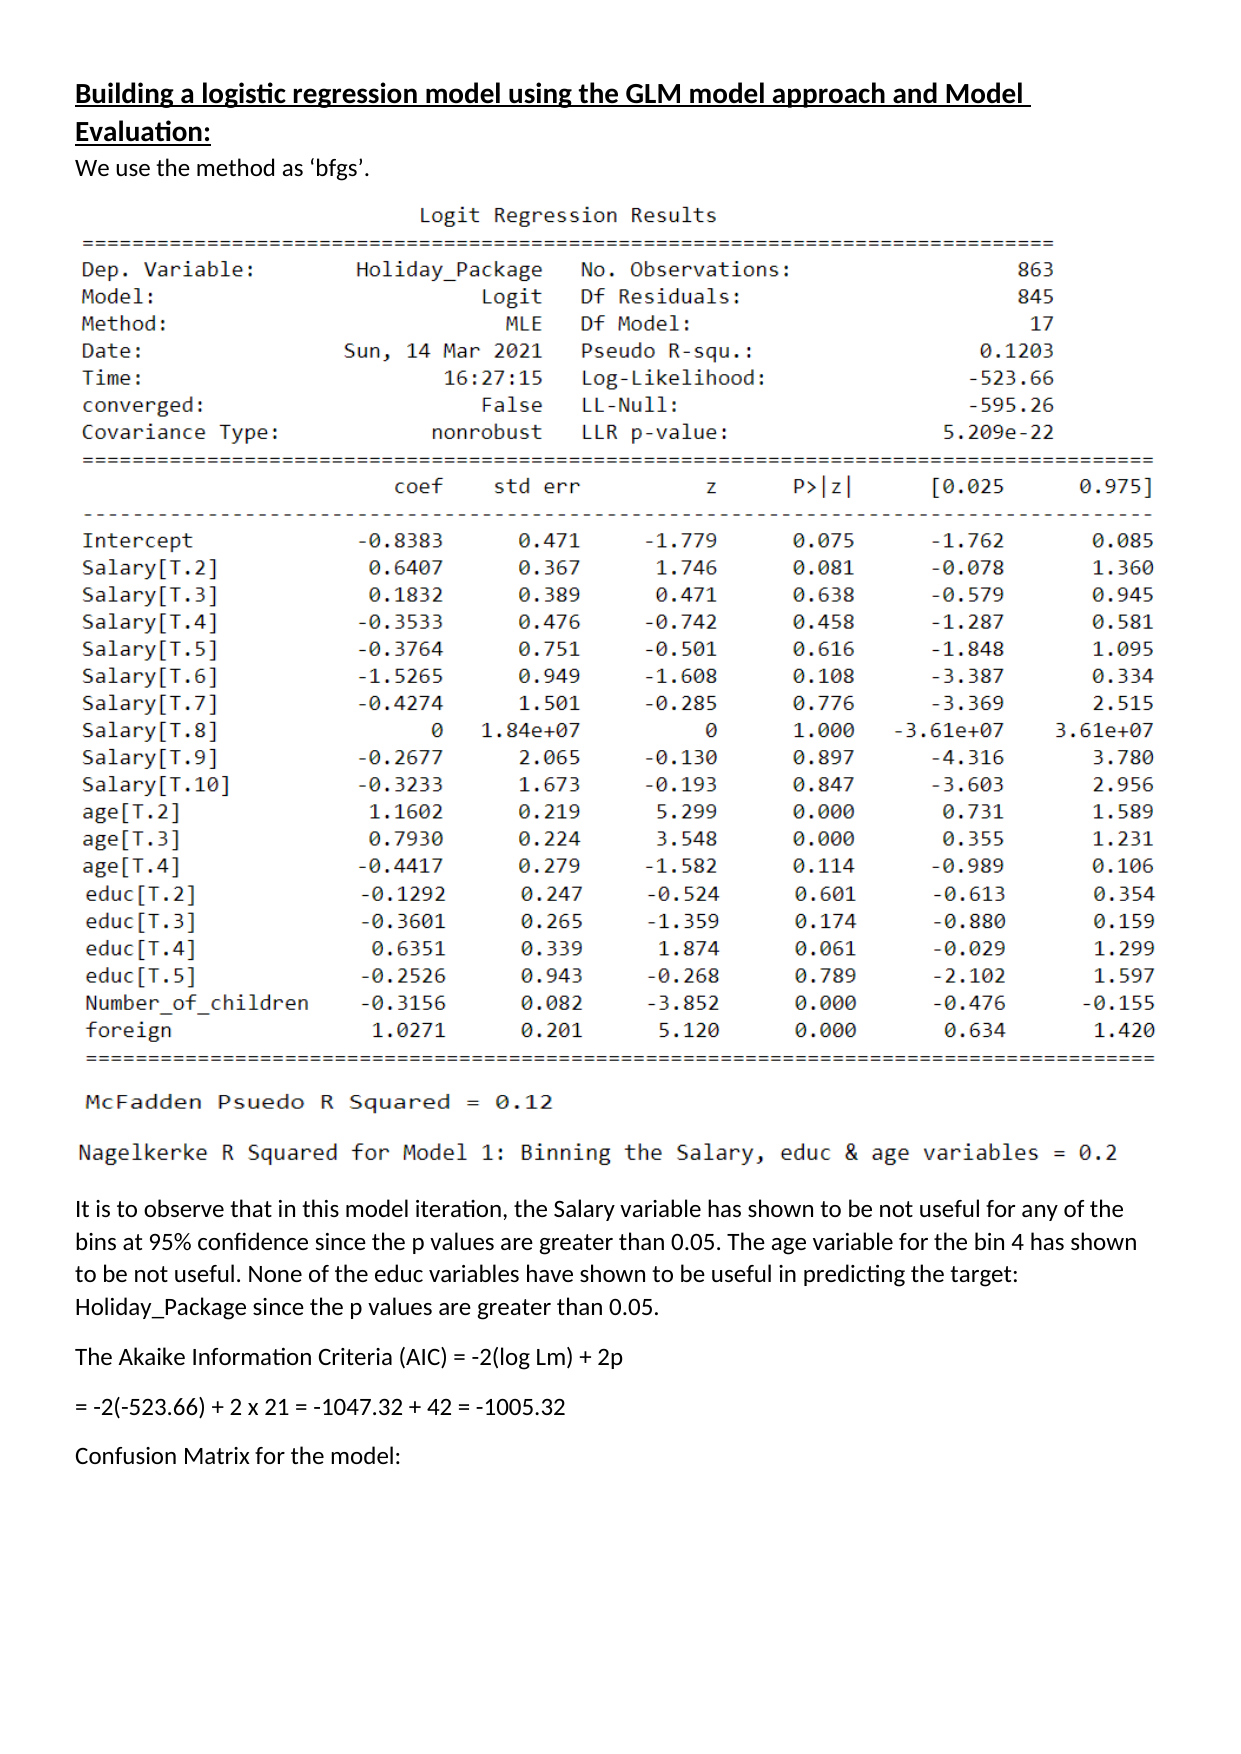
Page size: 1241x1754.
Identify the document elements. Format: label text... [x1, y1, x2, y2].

text = -2(-523.66) + 2 x 21 = -1047.32 + 42 = -1005.32 [75, 1391, 1165, 1421]
picture [75, 201, 1166, 881]
text The Akaike Information Criteria (AIC) = -2(log Lm) + 2p [75, 1341, 1165, 1372]
text We use the method as ‘bfgs’. [75, 152, 1165, 182]
subtitle Building a logistic regression model using the GLM model approach and Model Evaluation: [75, 75, 1165, 149]
picture [75, 1086, 564, 1119]
text It is to observe that in this model iteration, the Salary variable has shown to be not useful for any of the bins at 95% confidence since the p values are greater than 0.05. The age variable for the bin 4 has shown to be not useful. None of the educ variables have shown to be useful in predicting the target: Holiday_Package since the p values are greater than 0.05. [75, 1193, 1165, 1322]
picture [75, 882, 1166, 1068]
picture [75, 1137, 1127, 1174]
text Confusion Matrix for the model: [75, 1440, 1165, 1471]
